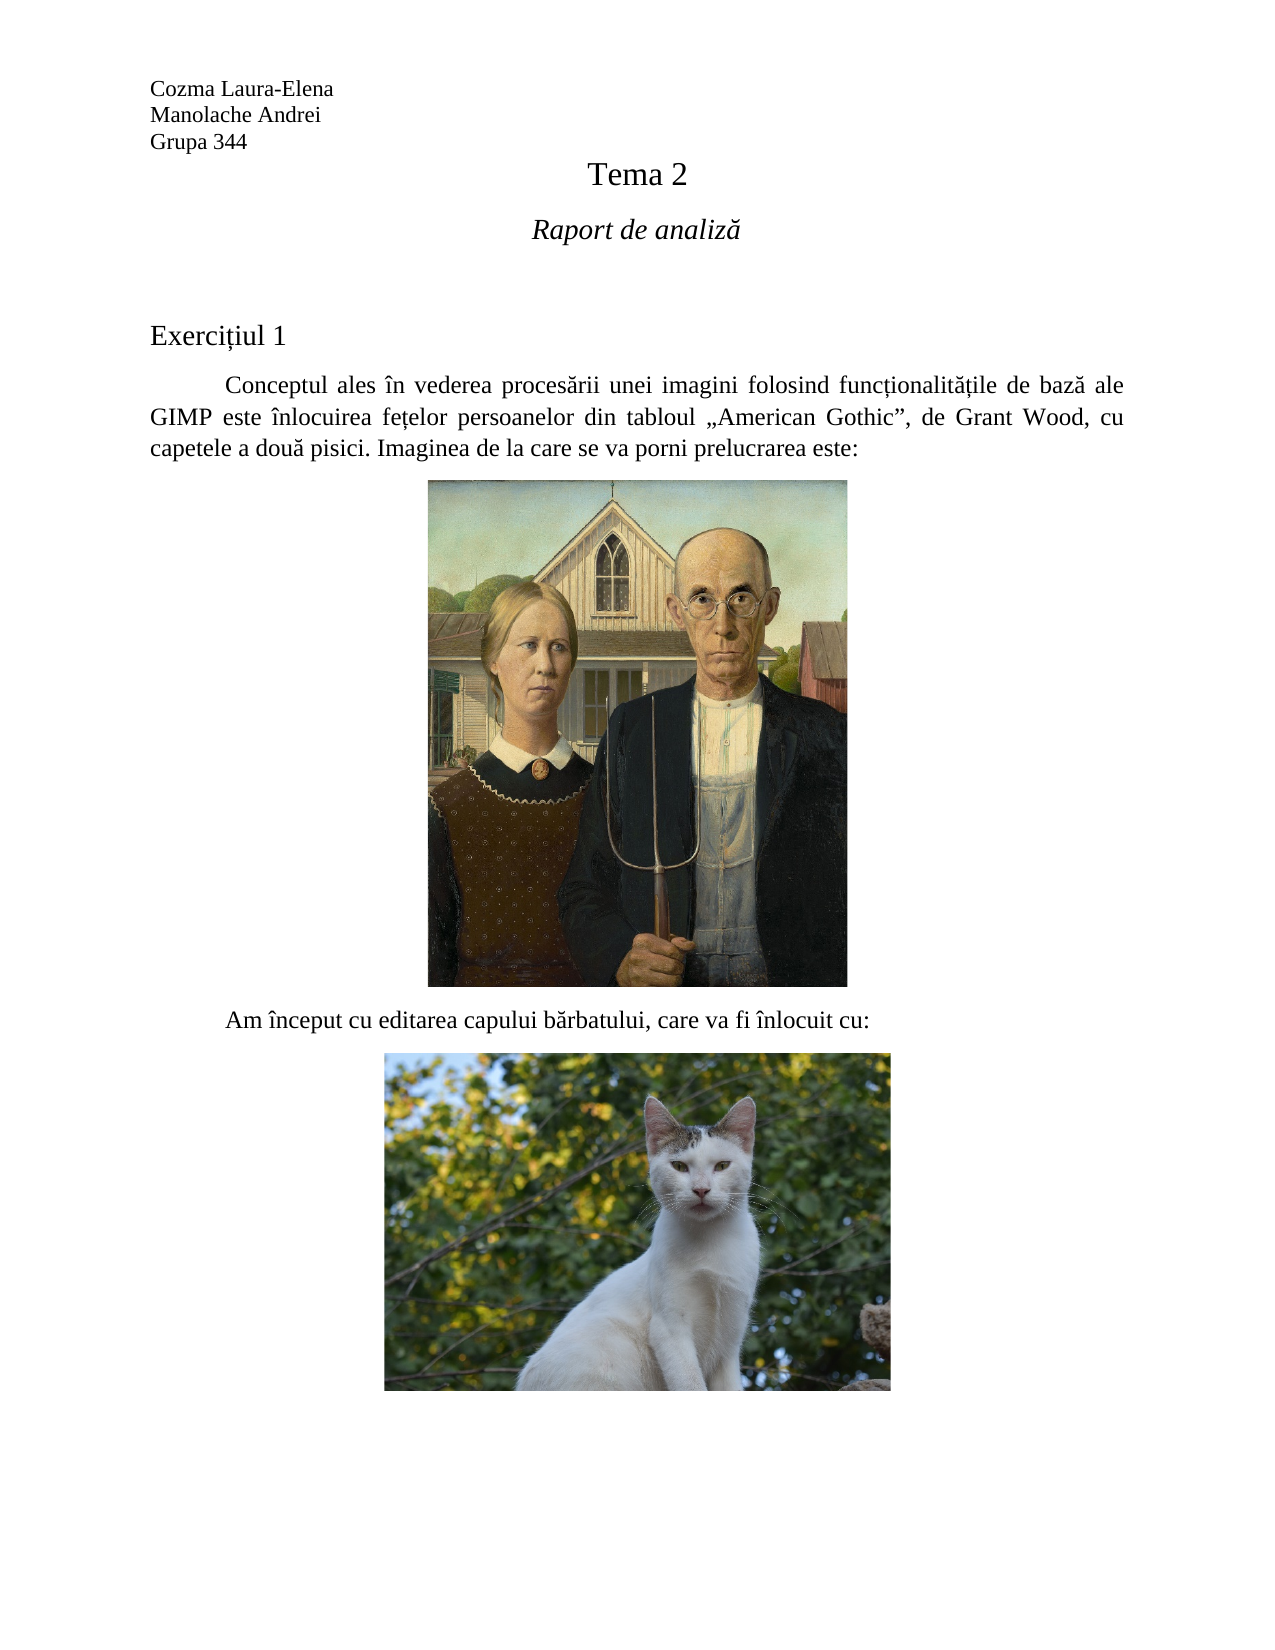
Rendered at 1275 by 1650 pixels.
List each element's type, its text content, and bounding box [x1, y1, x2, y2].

text Am început cu editarea capului bărbatului, care va fi înlocuit cu: [150, 1005, 1125, 1034]
picture [427, 480, 848, 987]
text Exercițiul 1 [150, 318, 1125, 351]
text Tema 2 [150, 154, 1125, 192]
text Conceptul ales în vederea procesării unei imagini folosind funcționalitățile de bază ale GIMP este înlocuirea fețelor persoanelor din tabloul „American Gothic”, de Grant Wood, cu capetele a două pisici. Imaginea de la care se va porni prelucrarea este: [150, 371, 1125, 461]
text Raport de analiză [150, 212, 1125, 246]
picture [384, 1053, 891, 1391]
